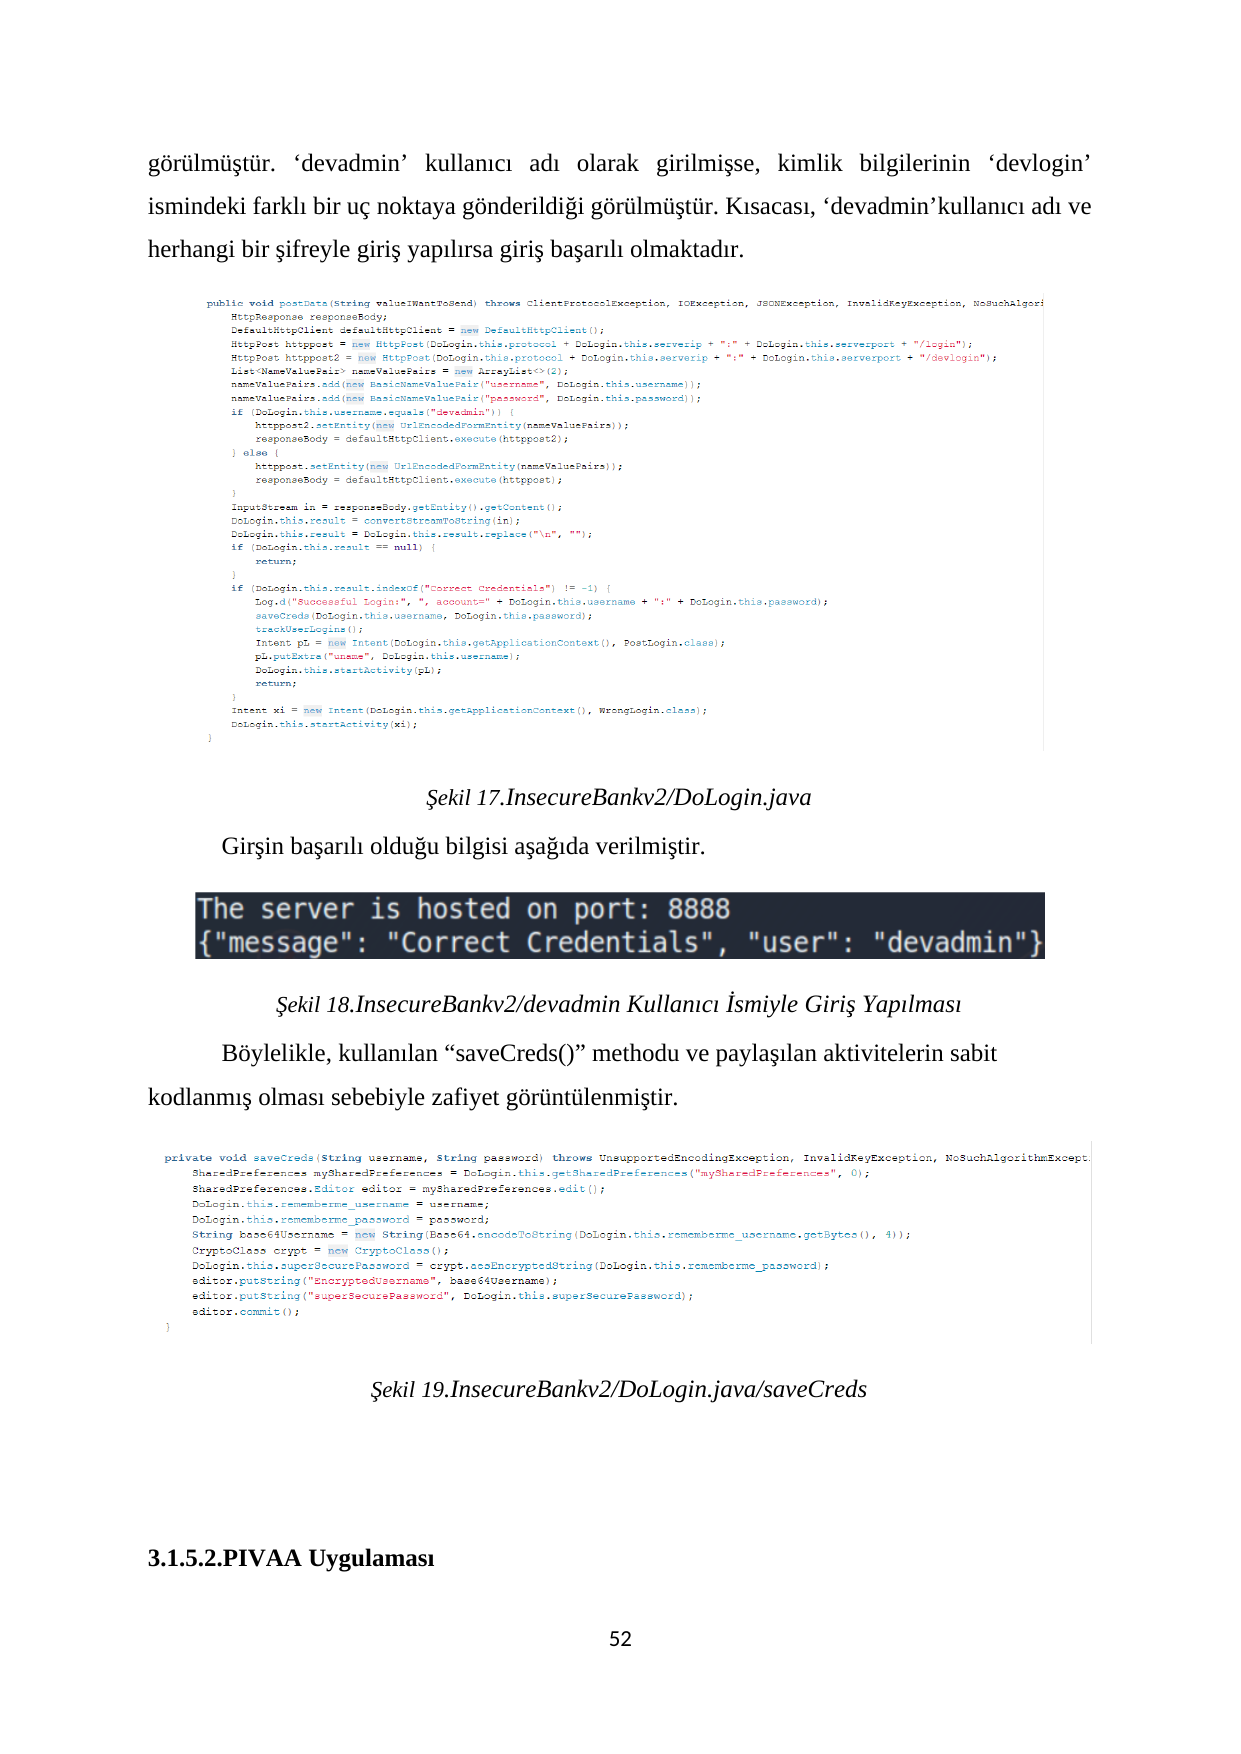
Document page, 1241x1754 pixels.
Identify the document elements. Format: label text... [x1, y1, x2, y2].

picture [147, 1141, 1093, 1344]
picture [195, 891, 1045, 959]
text Şekil 18.InsecureBankv2/devadmin Kullanıcı İsmiyle Giriş Yapılması [148, 989, 1093, 1018]
text Girşin başarılı olduğu bilgisi aşağıda verilmiştir. [148, 831, 1093, 860]
text Böylelikle, kullanılan “saveCreds()” methodu ve paylaşılan aktivitelerin sabit kodlanmış olması sebebiyle zafiyet görüntülenmiştir. [148, 1038, 1093, 1110]
text Şekil 17.InsecureBankv2/DoLogin.java [148, 782, 1093, 810]
picture [196, 293, 1044, 751]
subtitle 3.1.5.2.PIVAA Uygulaması [148, 1543, 1093, 1572]
text Şekil 19.InsecureBankv2/DoLogin.java/saveCreds [148, 1374, 1093, 1403]
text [148, 148, 1093, 263]
